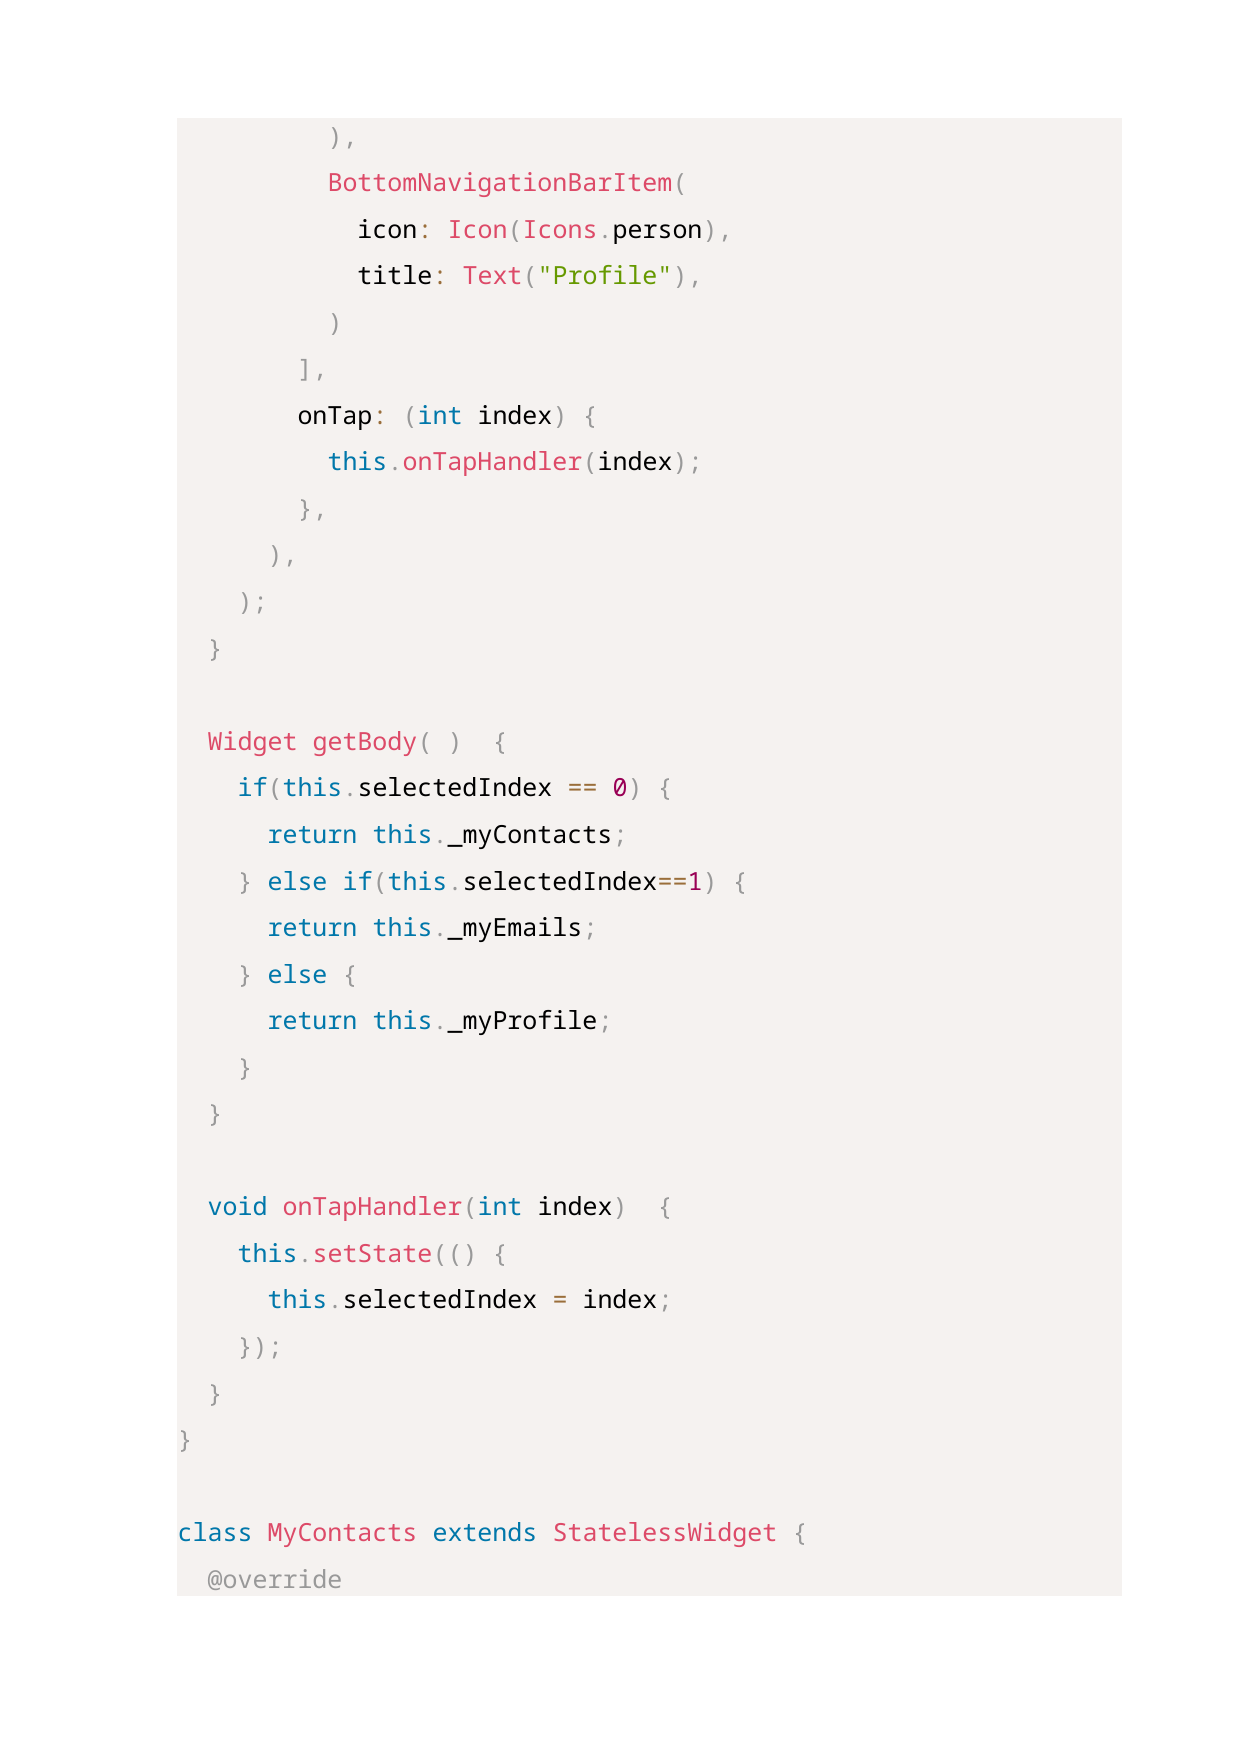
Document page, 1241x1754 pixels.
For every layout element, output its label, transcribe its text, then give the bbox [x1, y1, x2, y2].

text class MyContacts extends StatelessWidget { [177, 1515, 1122, 1549]
text } [177, 1422, 1122, 1456]
text Widget getBody( ) { [177, 723, 1122, 757]
text } [177, 630, 1122, 664]
text }, [177, 491, 1122, 525]
text return this._myContacts; [177, 817, 1122, 851]
text return this._myEmails; [177, 910, 1122, 944]
text this.onTapHandler(index); [177, 444, 1122, 478]
text @override [177, 1562, 1122, 1596]
text ], [177, 351, 1122, 385]
text this.setState(() { [177, 1236, 1122, 1270]
text } [177, 1096, 1122, 1130]
text this.selectedIndex = index; [177, 1282, 1122, 1316]
text title: Text("Profile"), [177, 258, 1122, 292]
text } else if(this.selectedIndex==1) { [177, 863, 1122, 897]
text return this._myProfile; [177, 1003, 1122, 1037]
text ); [177, 584, 1122, 618]
text ), [177, 537, 1122, 571]
text onTap: (int index) { [177, 397, 1122, 432]
text } [177, 1375, 1122, 1409]
text ) [177, 304, 1122, 338]
text } [177, 1049, 1122, 1083]
text BottomNavigationBarItem( [177, 165, 1122, 199]
text } else { [177, 956, 1122, 990]
text ), [177, 118, 1122, 152]
text if(this.selectedIndex == 0) { [177, 770, 1122, 804]
text void onTapHandler(int index) { [177, 1189, 1122, 1223]
text icon: Icon(Icons.person), [177, 211, 1122, 245]
text }); [177, 1329, 1122, 1363]
